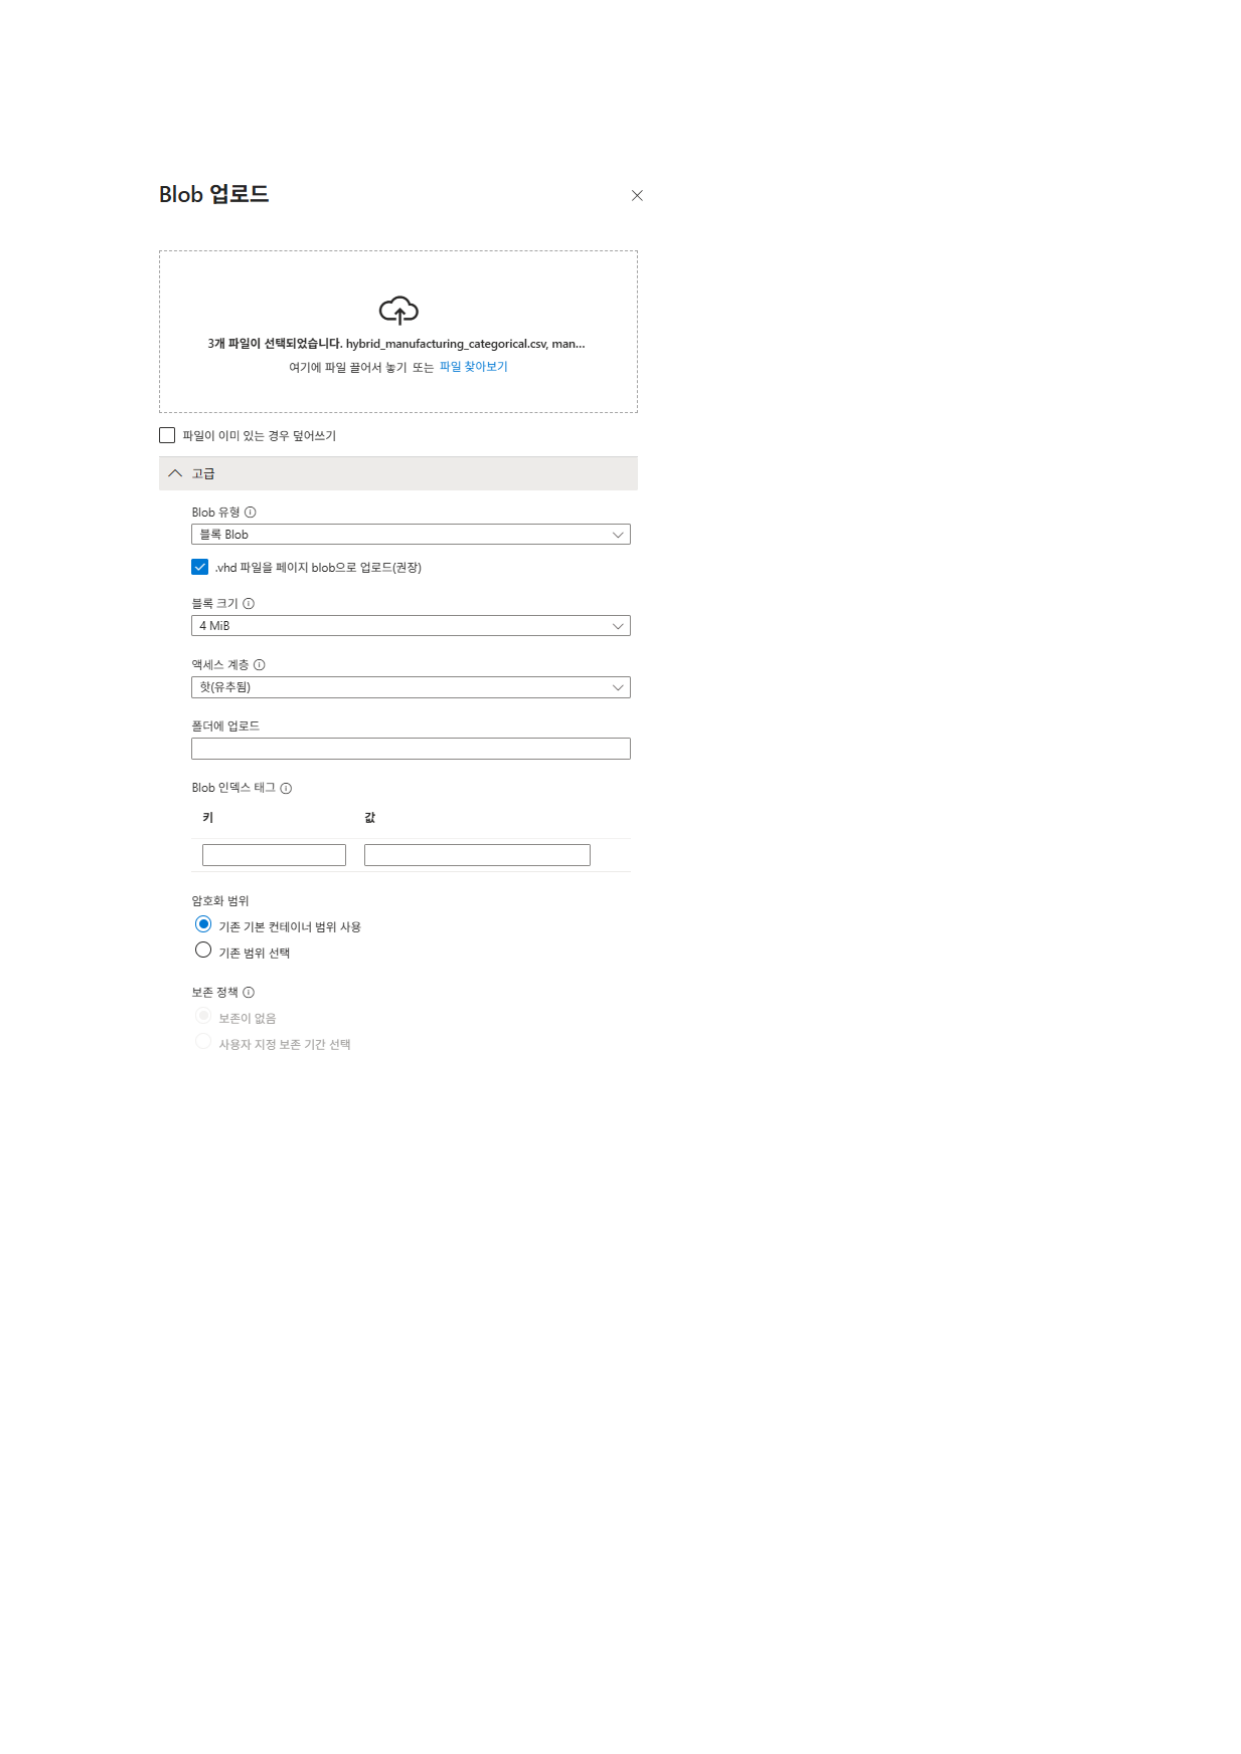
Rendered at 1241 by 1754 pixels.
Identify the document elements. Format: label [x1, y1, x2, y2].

picture [150, 177, 655, 1056]
